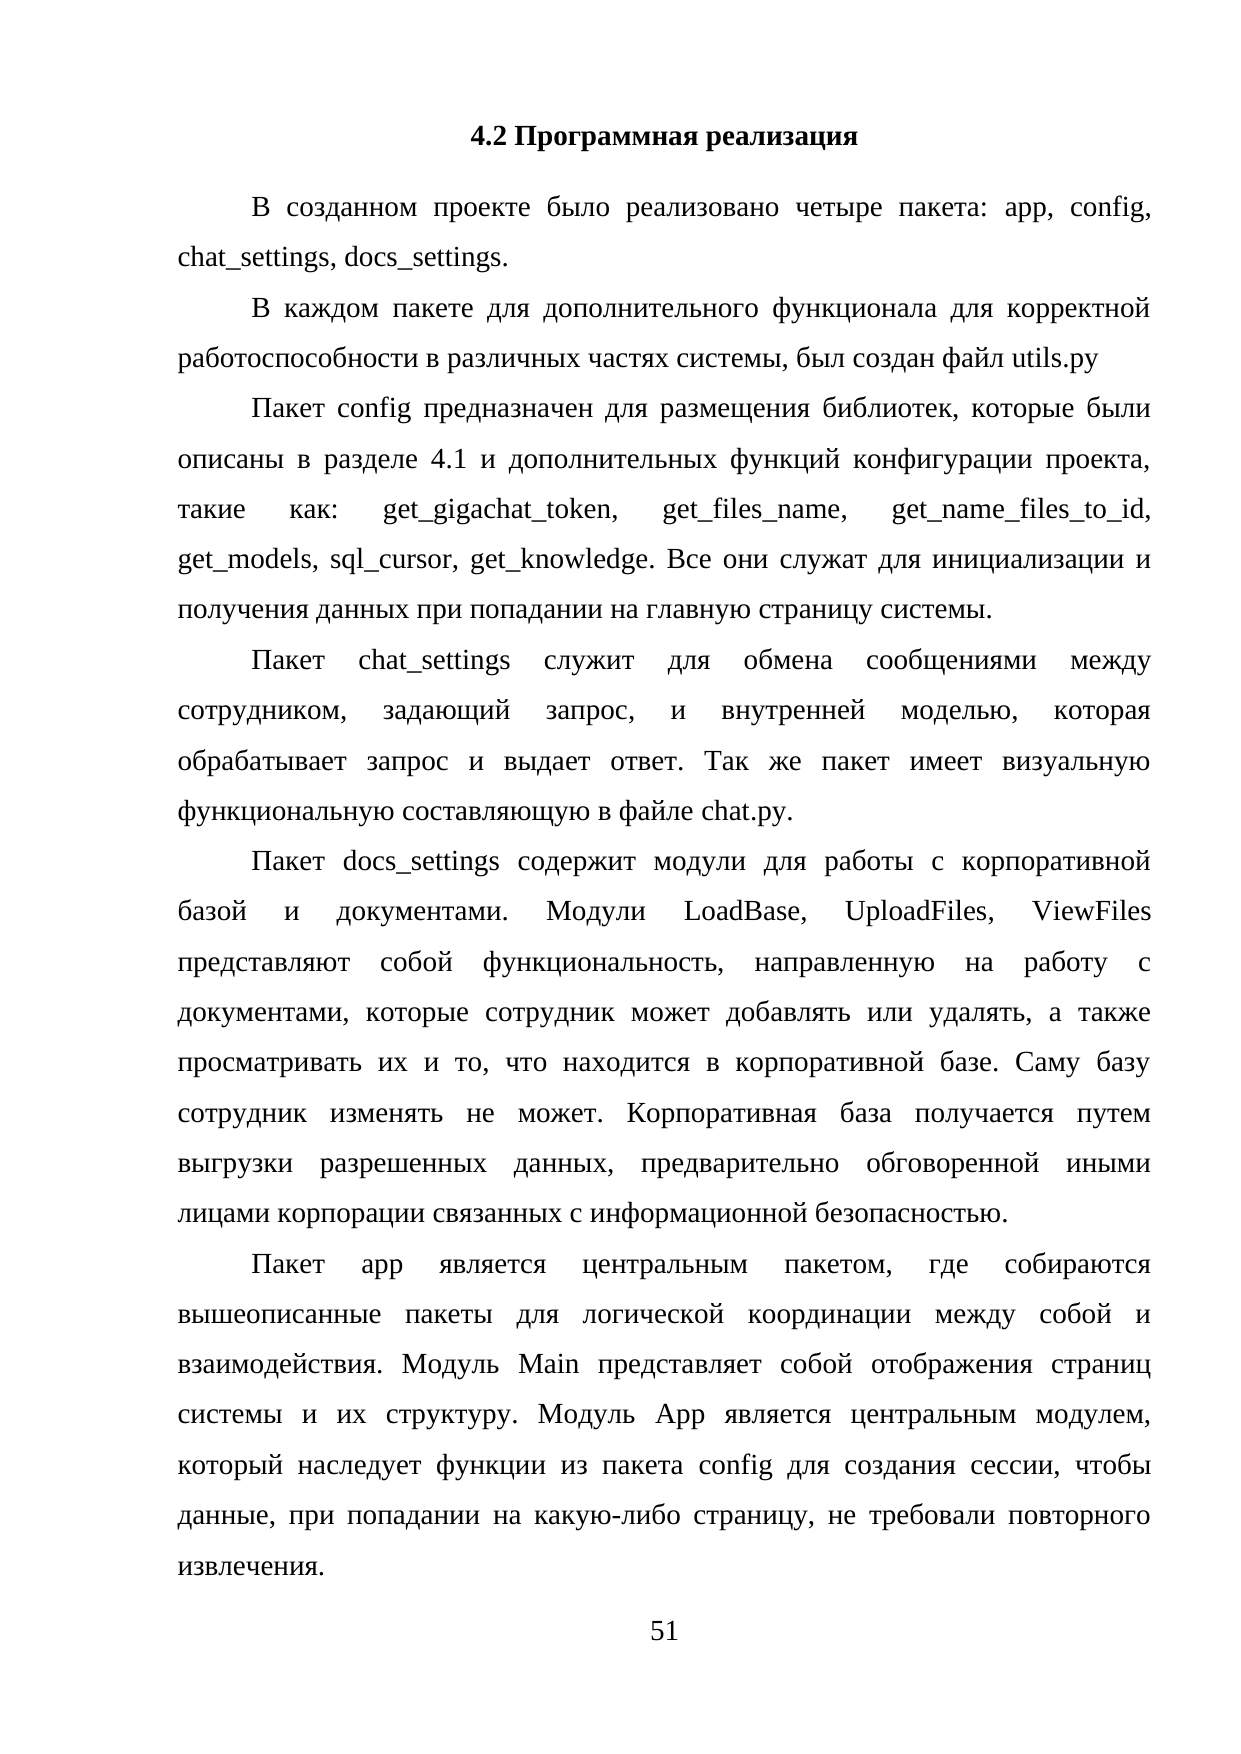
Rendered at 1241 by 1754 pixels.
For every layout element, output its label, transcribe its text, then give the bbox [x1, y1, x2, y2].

text Пакет config предназначен для размещения библиотек, которые были описаны в разделе 4.1 и дополнительных функций конфигурации проекта, такие как: get_gigachat_token, get_files_name, get_name_files_to_id, get_models, sql_cursor, get_knowledge. Все они служат для инициализации и получения данных при попадании на главную страницу системы. [177, 390, 1152, 625]
text В каждом пакете для дополнительного функционала для корректной работоспособности в различных частях системы, был создан файл utils.py [177, 290, 1152, 374]
text Пакет chat_settings служит для обмена сообщениями между сотрудником, задающий запрос, и внутренней моделью, которая обрабатывает запрос и выдает ответ. Так же пакет имеет визуальную функциональную составляющую в файле chat.py. [177, 642, 1152, 826]
text В созданном проекте было реализовано четыре пакета: app, config, chat_settings, docs_settings. [177, 189, 1152, 273]
subtitle 4.2 Программная реализация [177, 118, 1152, 152]
text Пакет app является центральным пакетом, где собираются вышеописанные пакеты для логической координации между собой и взаимодействия. Модуль Main представляет собой отображения страниц системы и их структуру. Модуль App является центральным модулем, который наследует функции из пакета config для создания сессии, чтобы данные, при попадании на какую-либо страницу, не требовали повторного извлечения. [177, 1246, 1152, 1581]
text Пакет docs_settings содержит модули для работы с корпоративной базой и документами. Модули LoadBase, UploadFiles, ViewFiles представляют собой функциональность, направленную на работу с документами, которые сотрудник может добавлять или удалять, а также просматривать их и то, что находится в корпоративной базе. Саму базу сотрудник изменять не может. Корпоративная база получается путем выгрузки разрешенных данных, предварительно обговоренной иными лицами корпорации связанных с информационной безопасностью. [177, 843, 1152, 1229]
